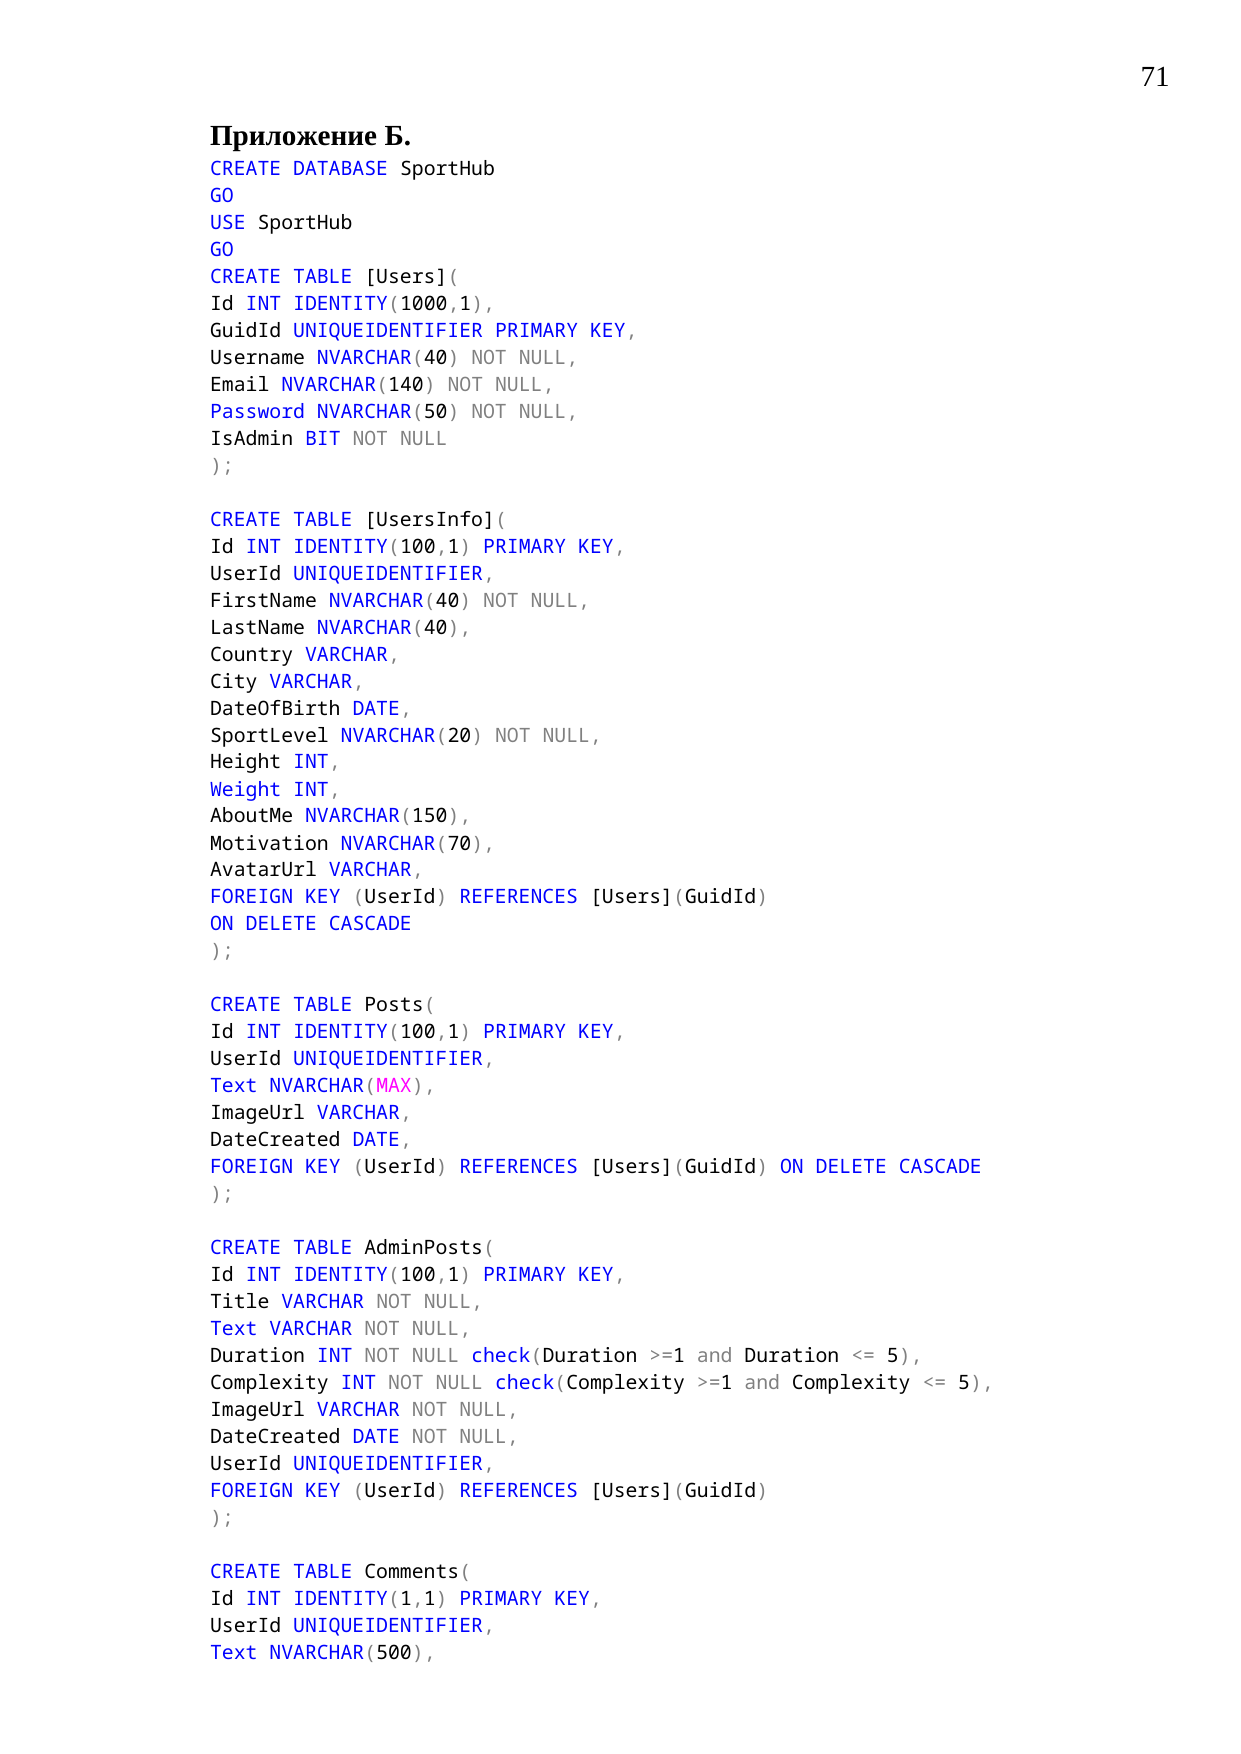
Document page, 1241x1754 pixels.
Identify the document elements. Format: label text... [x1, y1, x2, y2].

text Text NVARCHAR(MAX), [136, 1072, 1181, 1098]
text DateCreated DATE, [136, 1126, 1181, 1152]
text Height INT, [136, 748, 1181, 775]
text Id INT IDENTITY(100,1) PRIMARY KEY, [136, 1018, 1181, 1044]
text City VARCHAR, [136, 667, 1181, 694]
text ON DELETE CASCADE [136, 910, 1181, 937]
text CREATE TABLE Posts( [136, 991, 1181, 1018]
text ImageUrl VARCHAR, [136, 1098, 1181, 1126]
text Weight INT, [136, 775, 1181, 802]
text FOREIGN KEY (UserId) REFERENCES [Users](GuidId) ON DELETE CASCADE [136, 1152, 1181, 1179]
text FOREIGN KEY (UserId) REFERENCES [Users](GuidId) [136, 883, 1181, 910]
text DateCreated DATE NOT NULL, [136, 1422, 1181, 1449]
text Country VARCHAR, [136, 640, 1181, 667]
text Id INT IDENTITY(100,1) PRIMARY KEY, [136, 1260, 1181, 1287]
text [136, 1476, 1181, 1503]
text ); [136, 451, 1181, 478]
text LastName NVARCHAR(40), [136, 613, 1181, 640]
text Motivation NVARCHAR(70), [136, 829, 1181, 856]
text Username NVARCHAR(40) NOT NULL, [136, 343, 1181, 370]
text Email NVARCHAR(140) NOT NULL, [136, 370, 1181, 397]
text UserId UNIQUEIDENTIFIER, [136, 559, 1181, 586]
text CREATE TABLE Comments( [136, 1557, 1181, 1584]
text ); [136, 1179, 1181, 1206]
text Duration INT NOT NULL check(Duration >=1 and Duration <= 5), [136, 1341, 1181, 1368]
text Complexity INT NOT NULL check(Complexity >=1 and Complexity <= 5), [136, 1368, 1181, 1395]
text AvatarUrl VARCHAR, [136, 856, 1181, 883]
text GO [136, 235, 1181, 262]
text CREATE TABLE AdminPosts( [136, 1233, 1181, 1260]
text GO [136, 181, 1181, 208]
text CREATE TABLE [UsersInfo]( [136, 505, 1181, 532]
text Id INT IDENTITY(1000,1), [136, 289, 1181, 316]
text DateOfBirth DATE, [136, 694, 1181, 721]
text ImageUrl VARCHAR NOT NULL, [136, 1395, 1181, 1422]
text UserId UNIQUEIDENTIFIER, [136, 1044, 1181, 1072]
text UserId UNIQUEIDENTIFIER, [136, 1611, 1181, 1638]
text CREATE TABLE [Users]( [136, 262, 1181, 289]
text UserId UNIQUEIDENTIFIER, [136, 1449, 1181, 1476]
text Id INT IDENTITY(100,1) PRIMARY KEY, [136, 532, 1181, 559]
text Id INT IDENTITY(1,1) PRIMARY KEY, [136, 1584, 1181, 1611]
text CREATE DATABASE SportHub [136, 154, 1181, 181]
text Приложение Б. [136, 118, 1181, 152]
text AboutMe NVARCHAR(150), [136, 802, 1181, 829]
text GuidId UNIQUEIDENTIFIER PRIMARY KEY, [136, 316, 1181, 343]
text Password NVARCHAR(50) NOT NULL, [136, 397, 1181, 424]
text ); [136, 1503, 1181, 1530]
text SportLevel NVARCHAR(20) NOT NULL, [136, 721, 1181, 748]
text FirstName NVARCHAR(40) NOT NULL, [136, 586, 1181, 613]
text Text NVARCHAR(500), [136, 1638, 1181, 1665]
text USE SportHub [136, 208, 1181, 235]
text Text VARCHAR NOT NULL, [136, 1314, 1181, 1341]
text Title VARCHAR NOT NULL, [136, 1287, 1181, 1314]
text ); [136, 937, 1181, 964]
text IsAdmin BIT NOT NULL [136, 424, 1181, 451]
